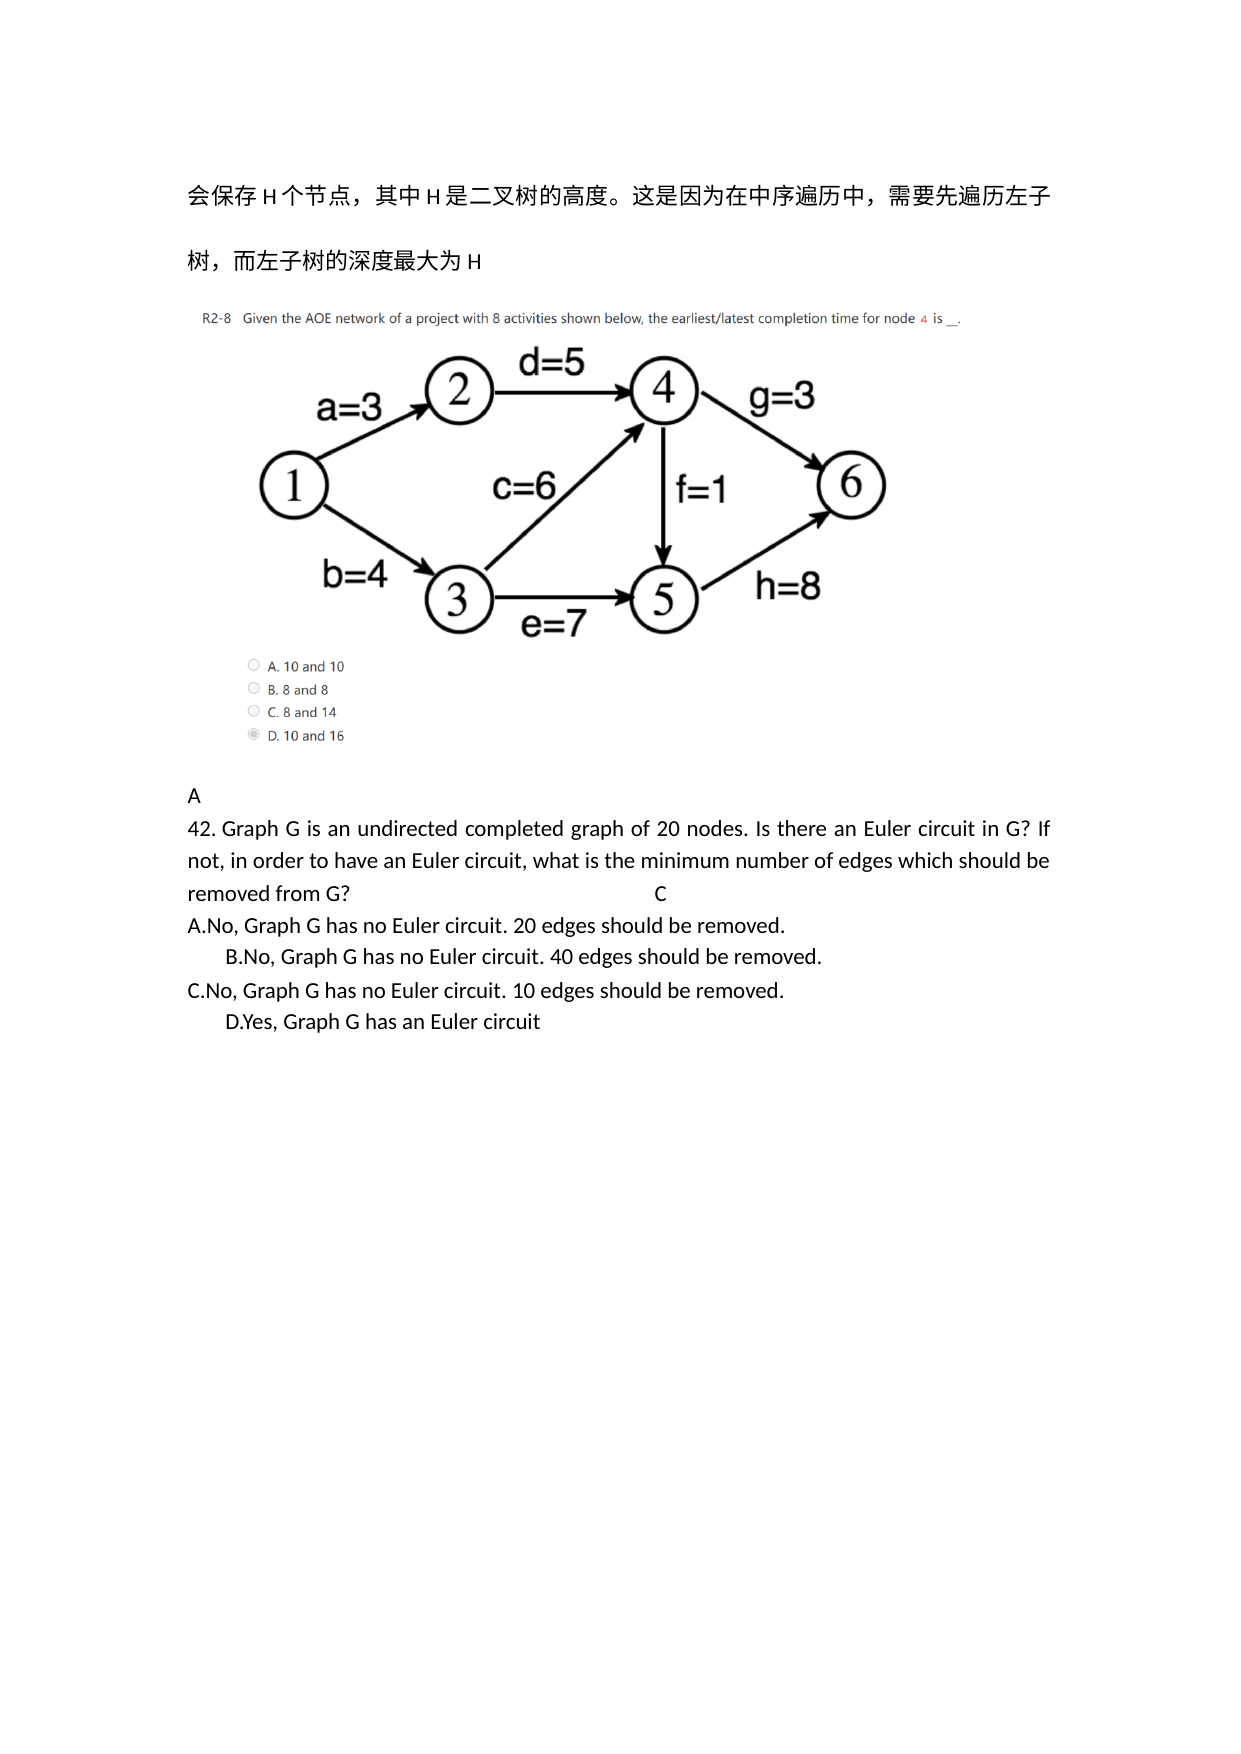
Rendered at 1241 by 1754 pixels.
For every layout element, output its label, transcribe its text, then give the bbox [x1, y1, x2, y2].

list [187, 162, 1053, 292]
list Graph G is an undirected completed graph of 20 nodes. Is there an Euler circuit in G? If not, in order to have an Euler circuit, what is the minimum number of edges which should be removed from G? C [187, 812, 1053, 909]
list D.Yes, Graph G has an Euler circuit [187, 1007, 1053, 1039]
list A.No, Graph G has no Euler circuit. 20 edges should be removed. [187, 909, 1053, 942]
list C.No, Graph G has no Euler circuit. 10 edges should be removed. [187, 974, 1053, 1007]
list B.No, Graph G has no Euler circuit. 40 edges should be removed. [187, 942, 1053, 974]
picture [196, 306, 964, 749]
